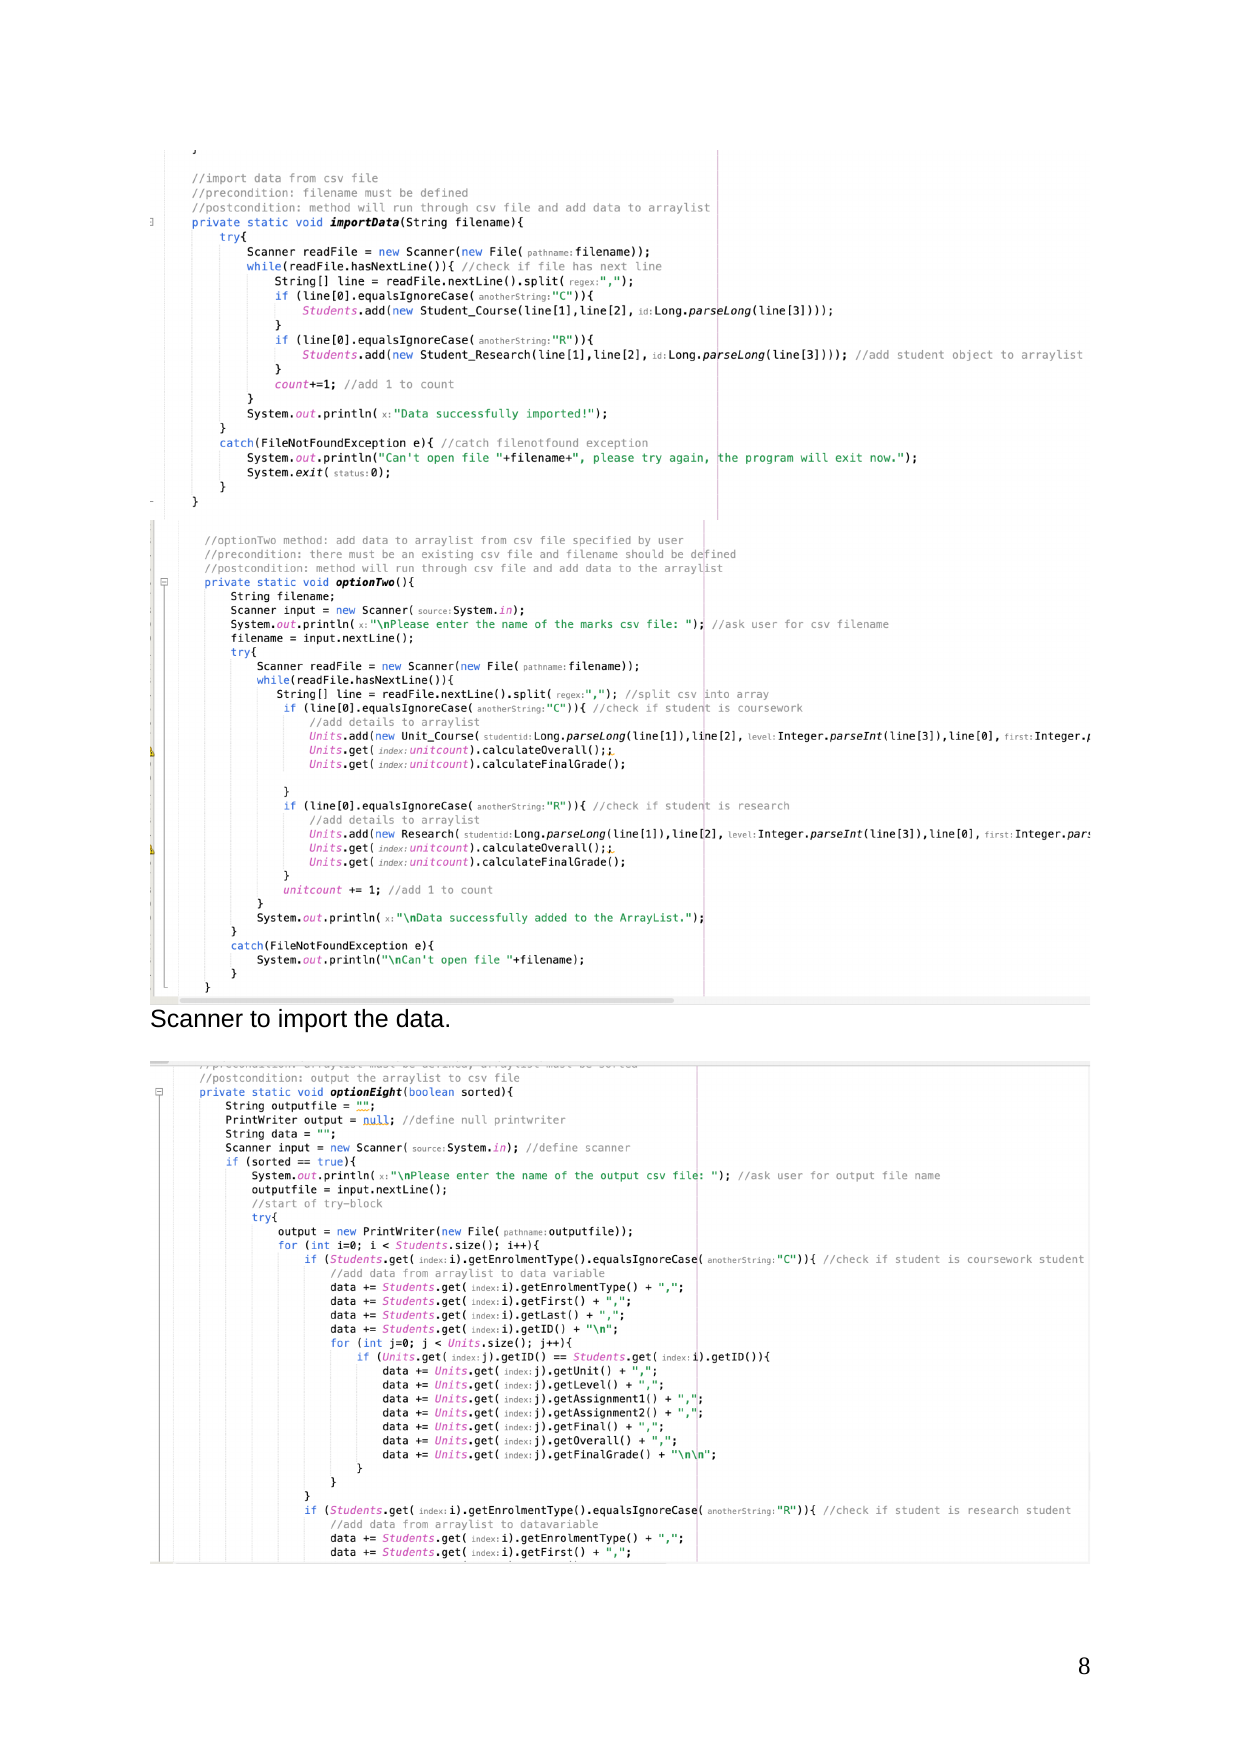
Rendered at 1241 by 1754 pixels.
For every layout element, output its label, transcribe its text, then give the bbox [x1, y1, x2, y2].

picture [150, 150, 1091, 1005]
text Scanner to import the data. [150, 1005, 1090, 1033]
picture [150, 1061, 1091, 1564]
